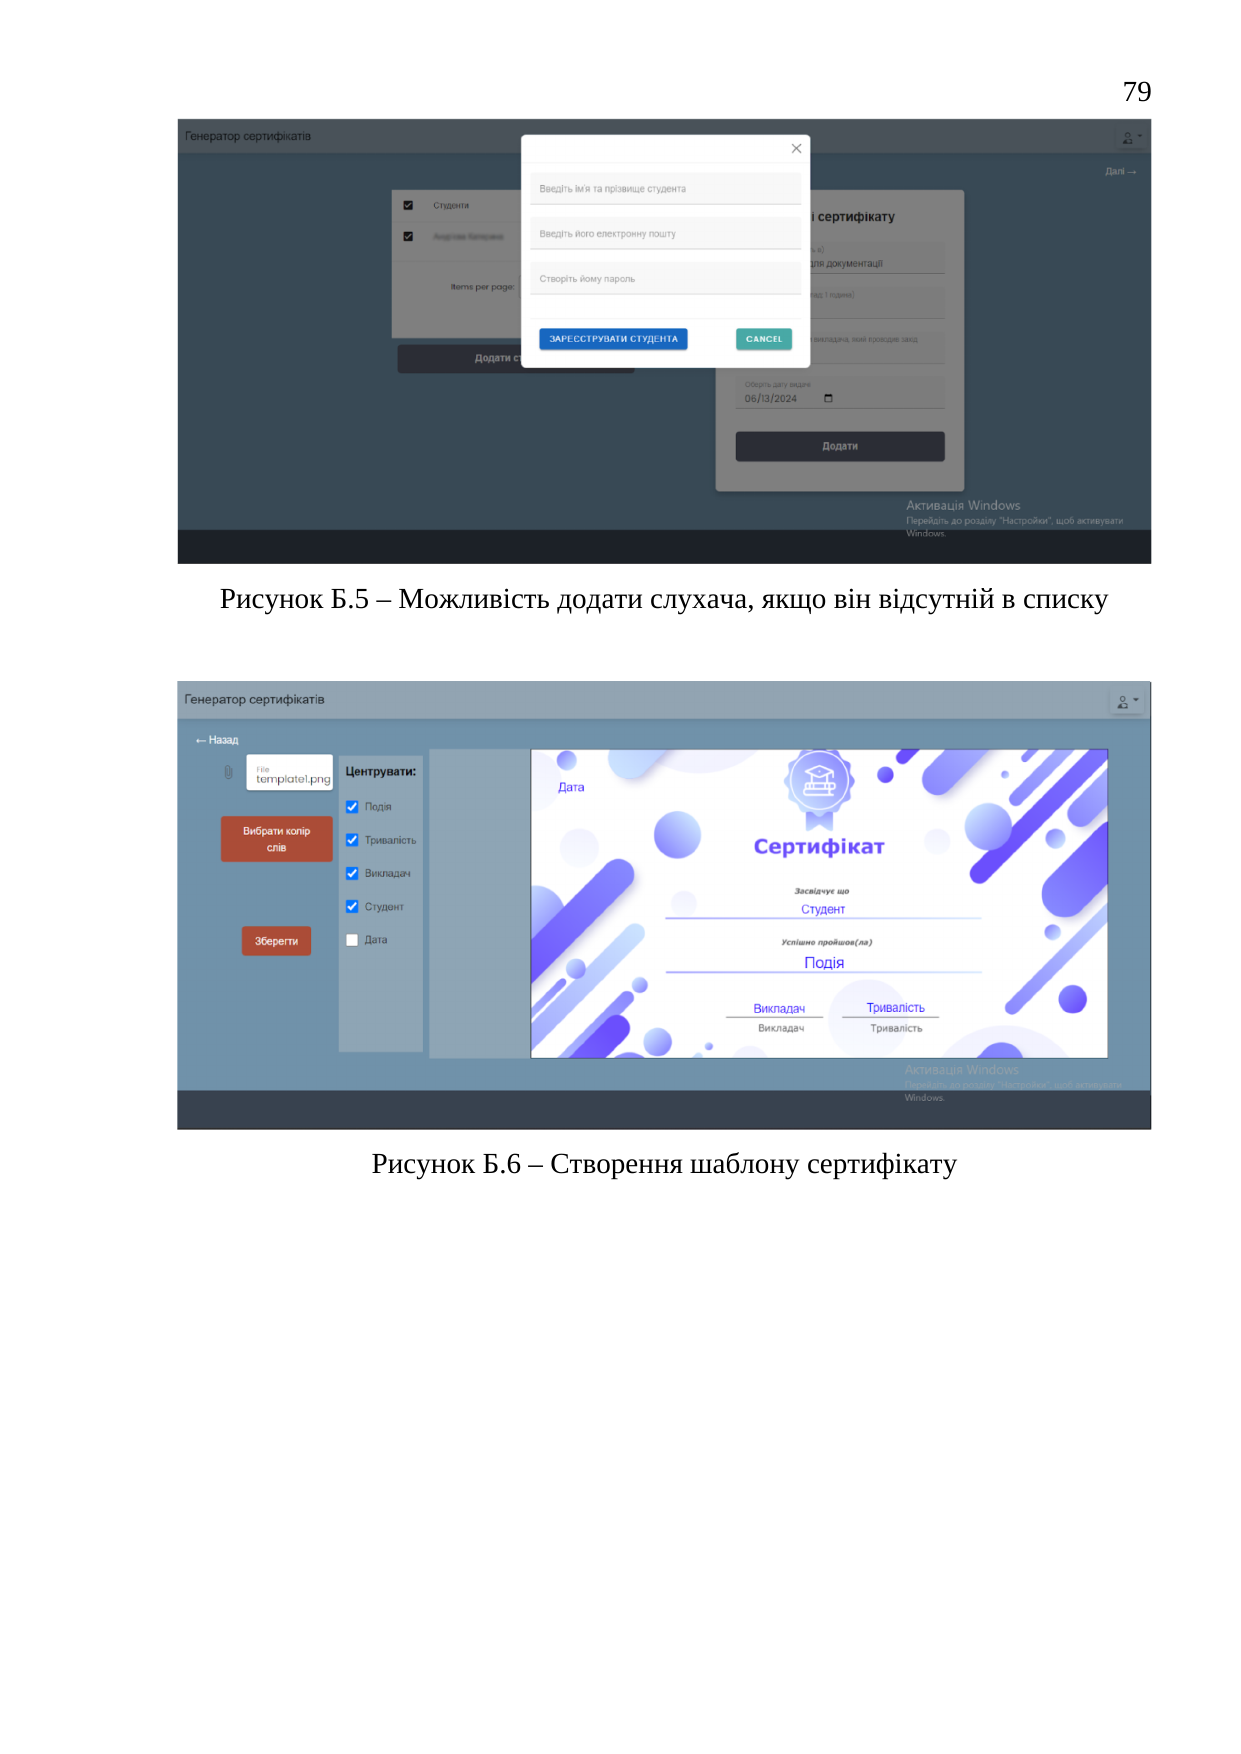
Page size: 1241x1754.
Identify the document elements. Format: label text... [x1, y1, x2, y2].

text Рисунок Б.5 – Можливість додати слухача, якщо він відсутній в списку [177, 581, 1152, 614]
picture [177, 118, 1152, 564]
text Рисунок Б.6 – Створення шаблону сертифікату [177, 1146, 1152, 1179]
picture [177, 681, 1152, 1130]
